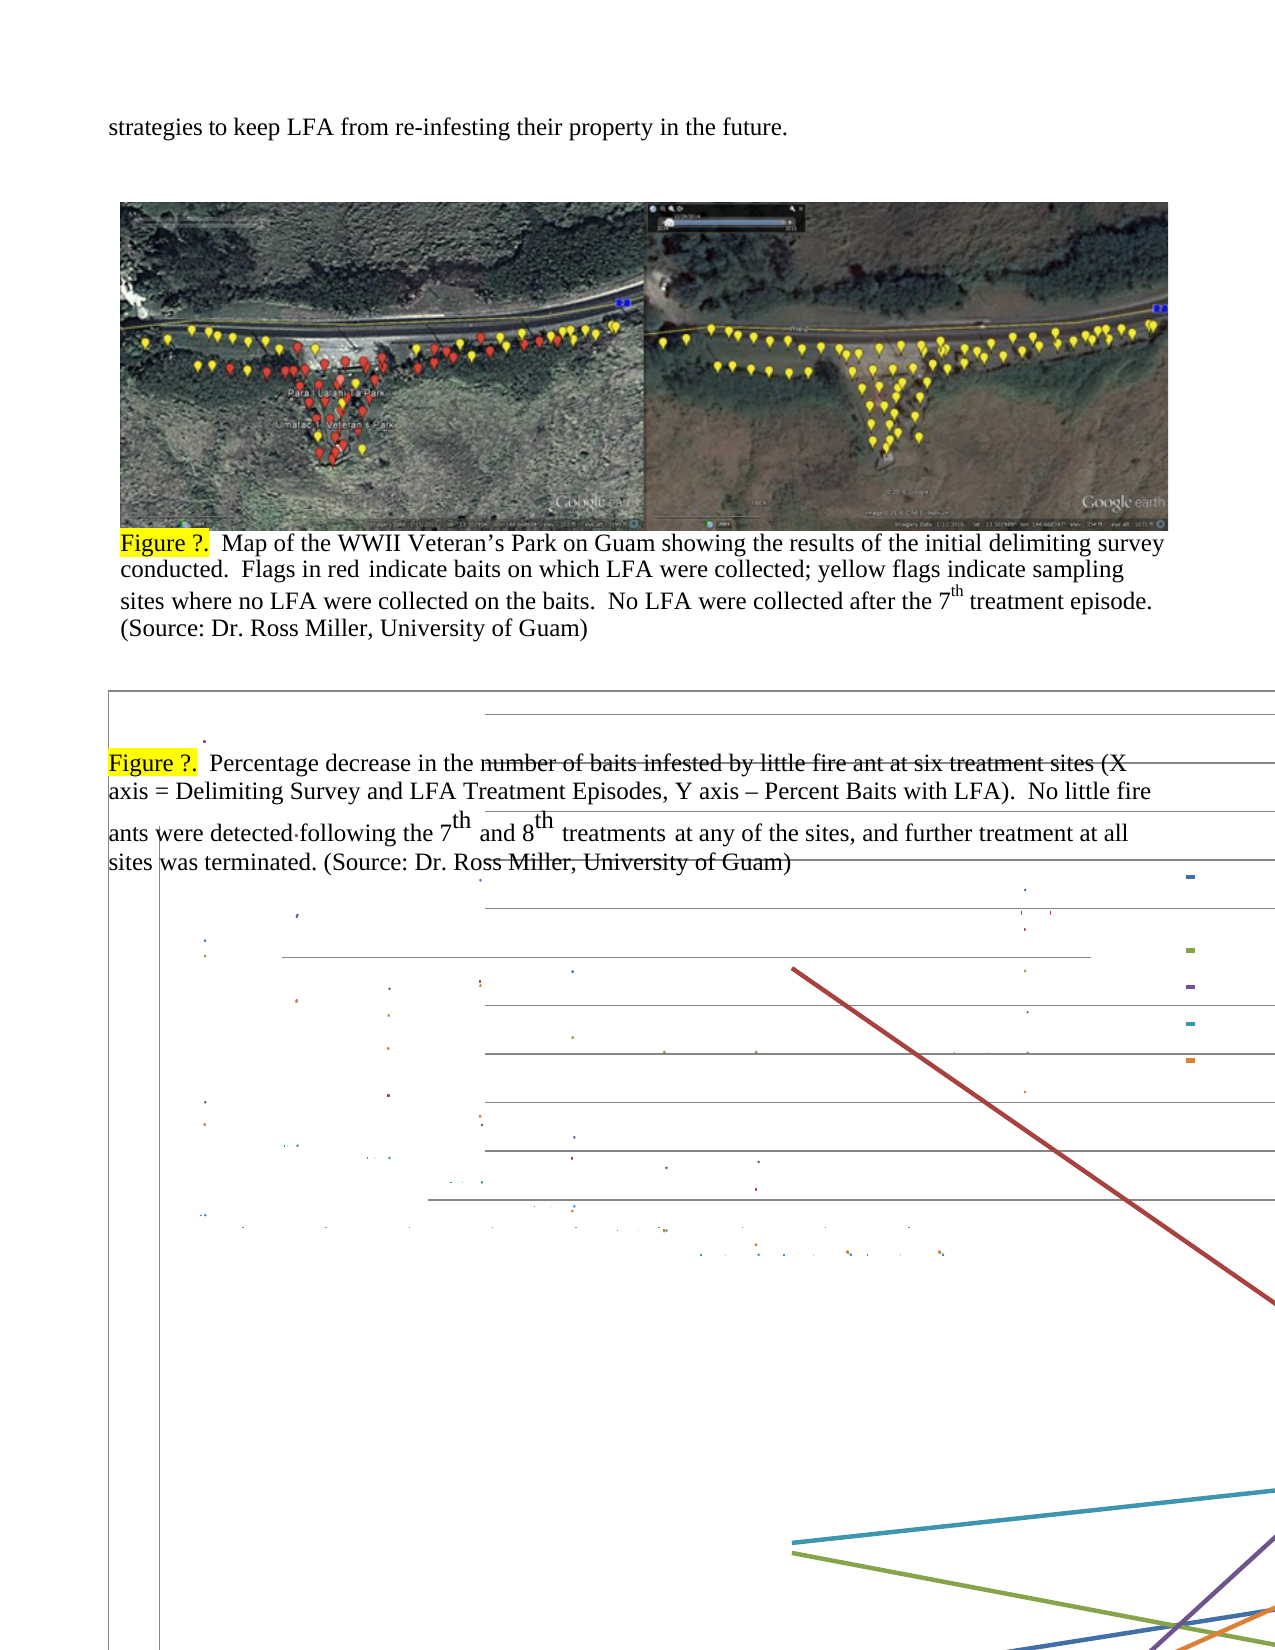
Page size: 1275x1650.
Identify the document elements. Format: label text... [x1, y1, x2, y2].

picture [120, 202, 1169, 531]
text Figure ?. Map of the WWII Veteran’s Park on Guam showing the results of the initial delimiting survey conducted. Flags in red indicate baits on which LFA were collected; yellow flags indicate sampling sites where no LFA were collected on the baits. No LFA were collected after the 7th treatment episode. (Source: Dr. Ross Miller, University of Guam) [120, 531, 1165, 641]
text Figure ?. Percentage decrease in the number of baits infested by little fire ant at six treatment sites (X axis = Delimiting Survey and LFA Treatment Episodes, Y axis – Percent Baits with LFA). No little fire ants were detected following the 7th and 8th treatments at any of the sites, and further treatment at all sites was terminated. (Source: Dr. Ross Miller, University of Guam) [108, 748, 1153, 876]
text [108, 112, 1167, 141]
